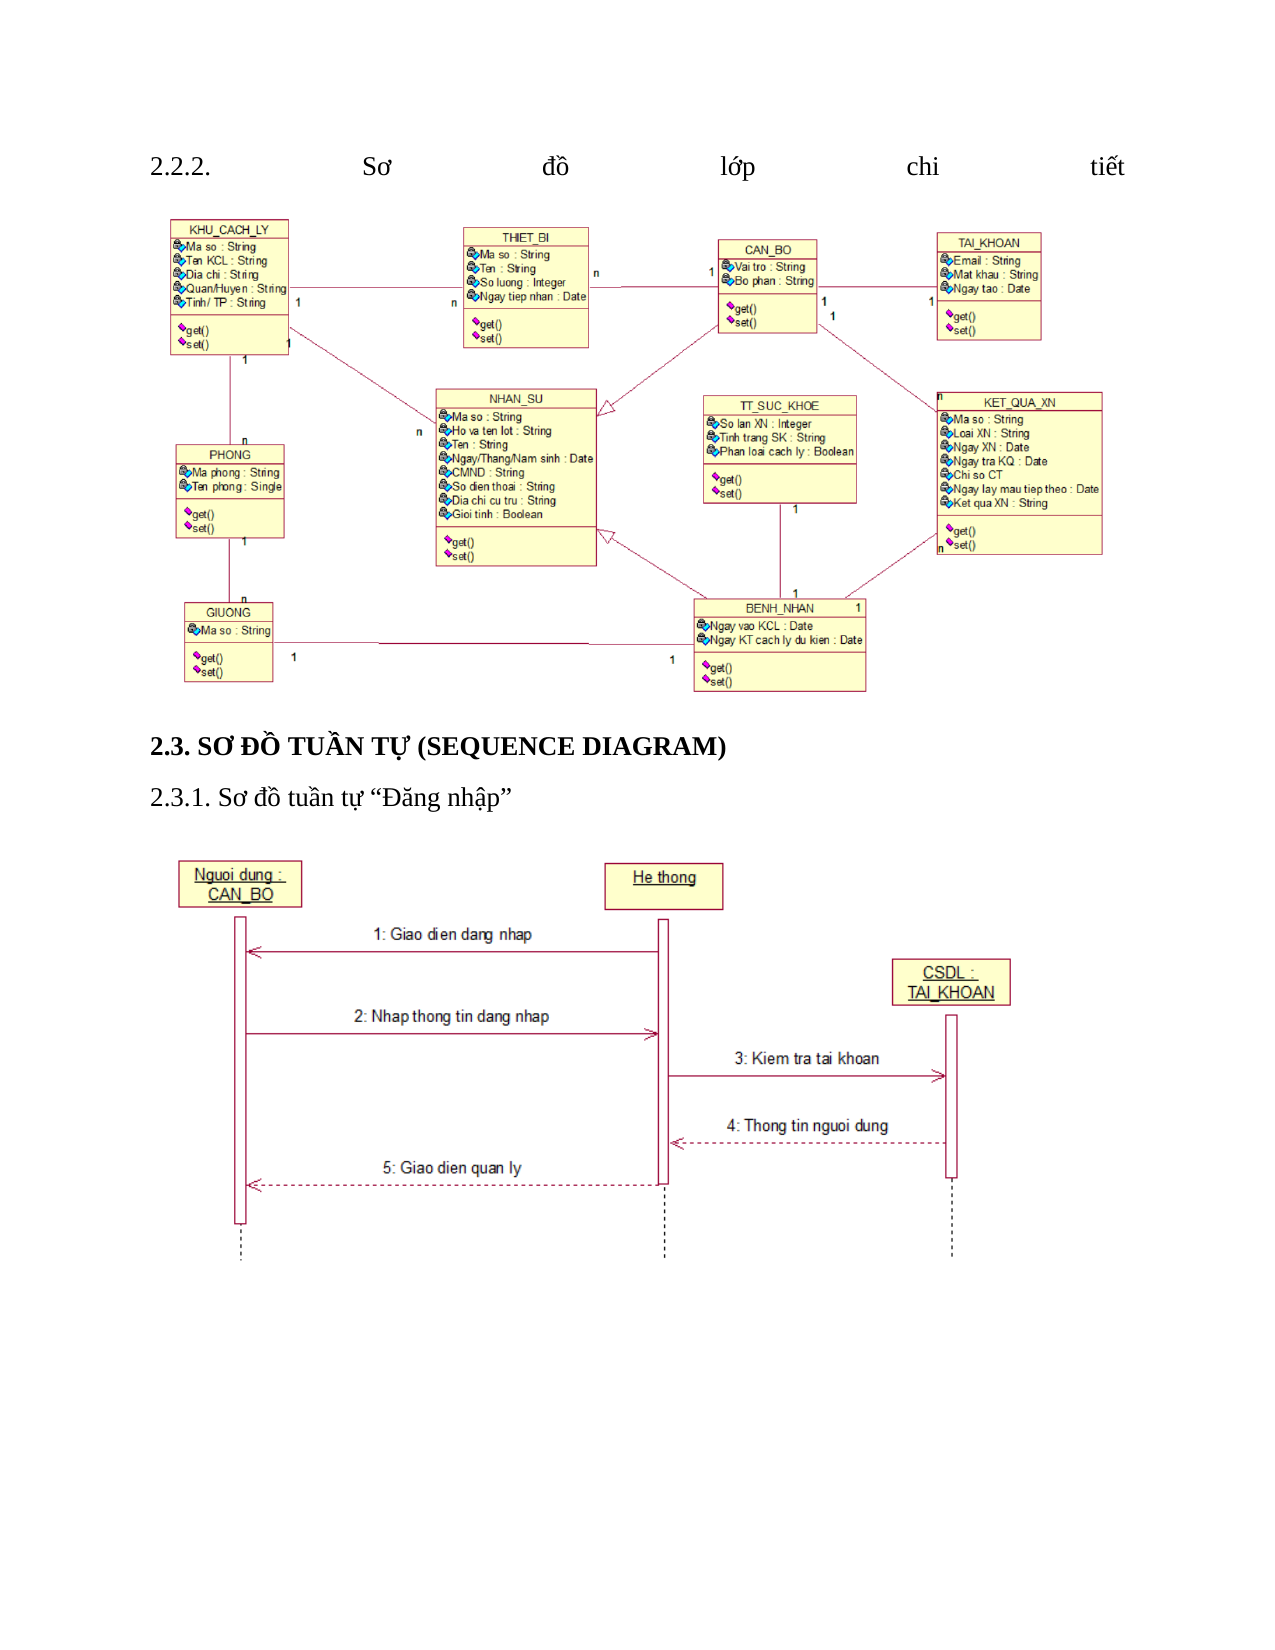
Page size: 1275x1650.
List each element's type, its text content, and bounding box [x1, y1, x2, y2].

picture [150, 198, 1125, 709]
subtitle 2.3. SƠ ĐỒ TUẦN TỰ (SEQUENCE DIAGRAM) [150, 730, 1125, 761]
subtitle 2.3.1. Sơ đồ tuần tự “Đăng nhập” [150, 781, 1125, 812]
picture [150, 827, 1037, 1304]
subtitle 2.2.2. Sơ đồ lớp chi tiết [150, 150, 1125, 198]
